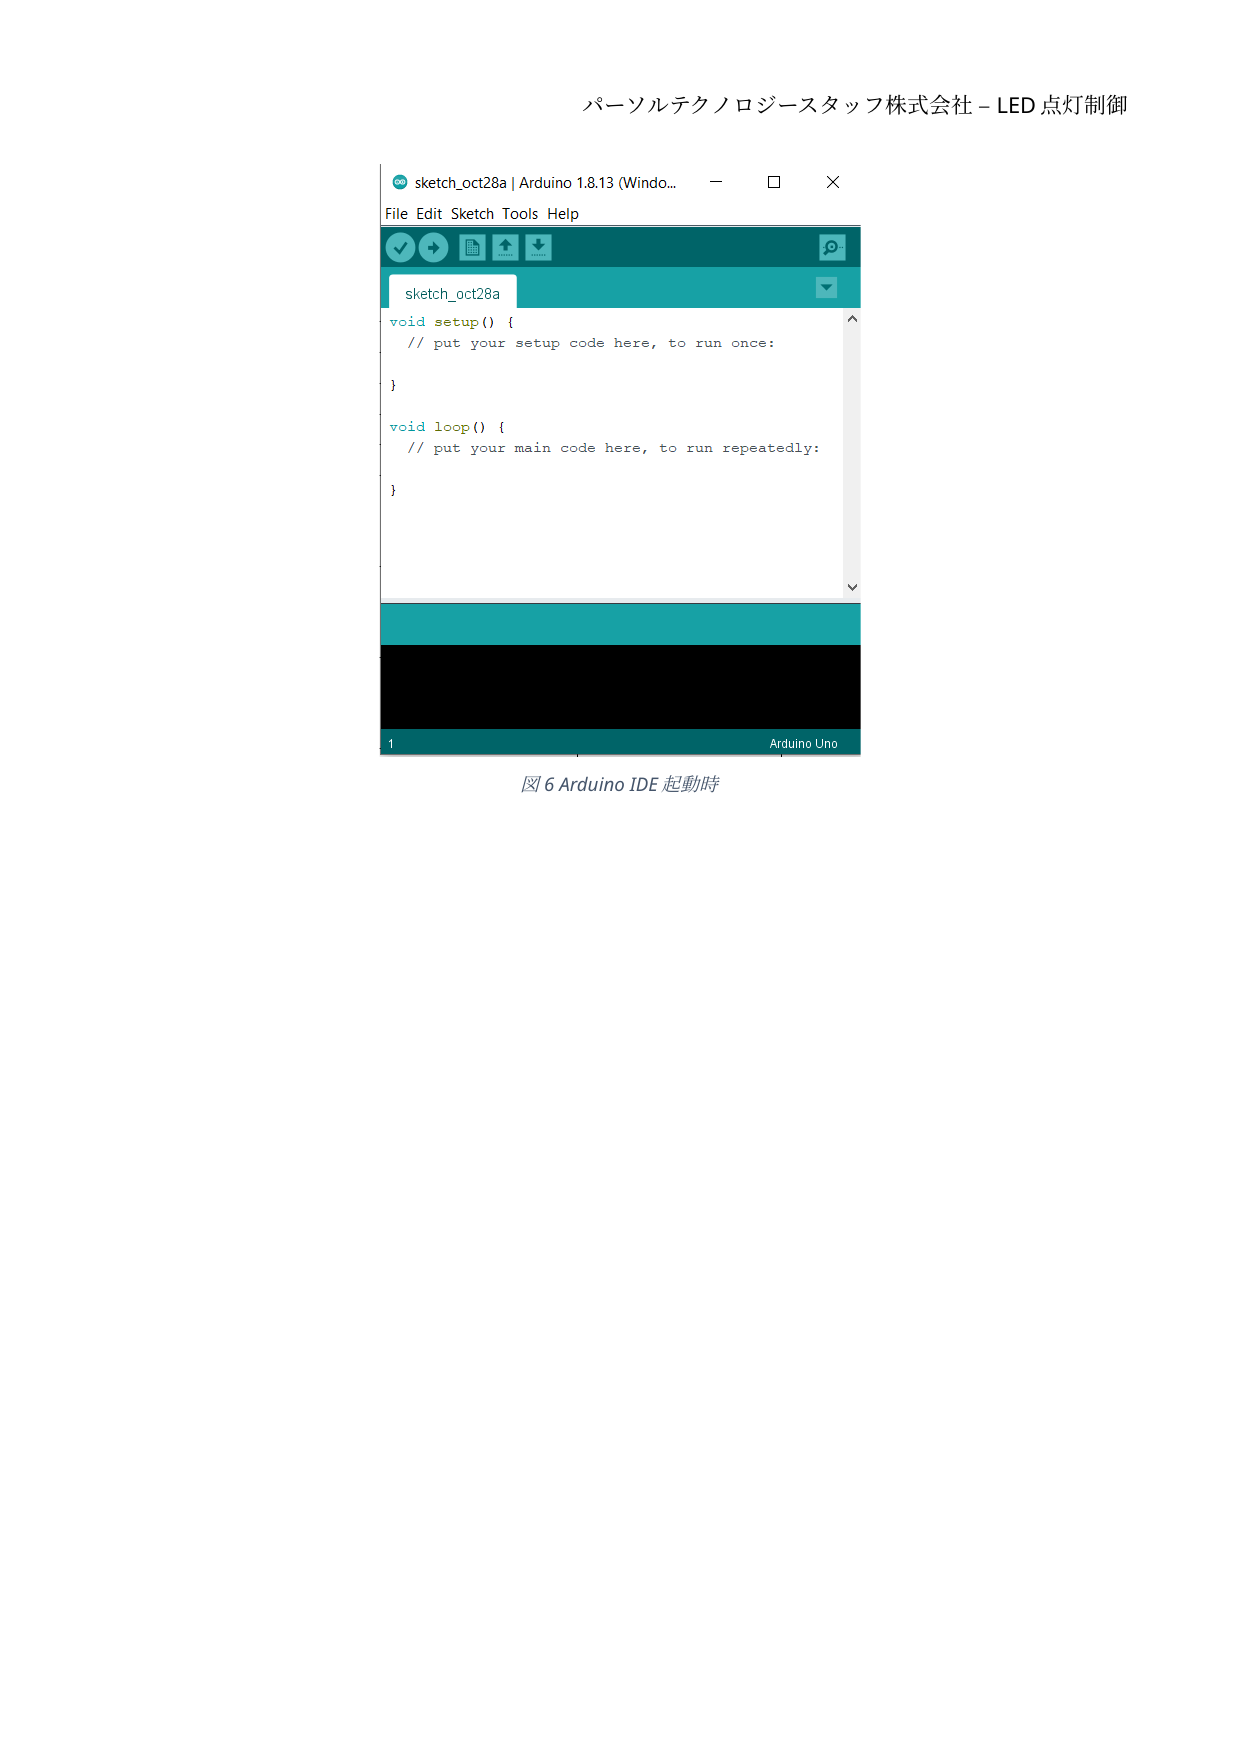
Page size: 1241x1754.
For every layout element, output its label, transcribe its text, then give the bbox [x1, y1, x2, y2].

text 図 6 Arduino IDE起動時 [112, 764, 1128, 802]
picture [379, 164, 861, 757]
